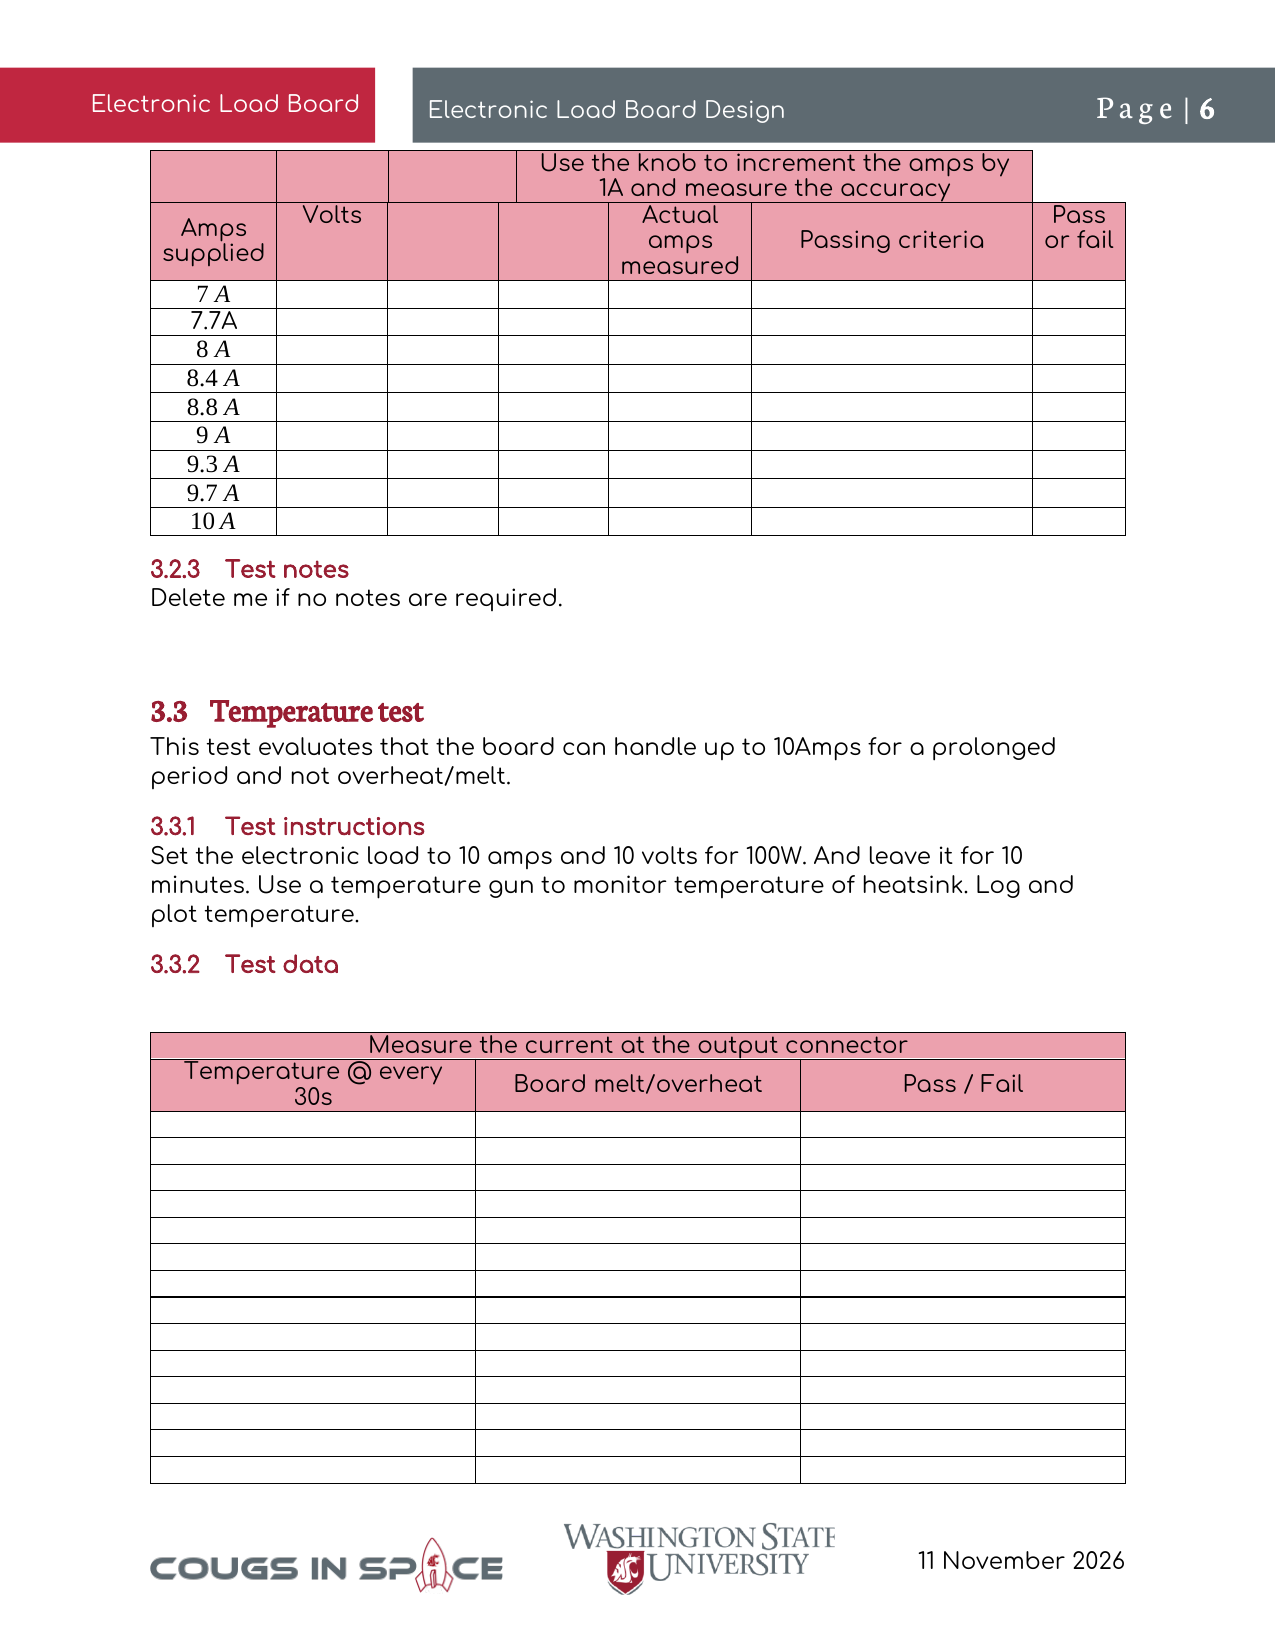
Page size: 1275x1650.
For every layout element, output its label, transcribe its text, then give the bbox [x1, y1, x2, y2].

table_cell [151, 1218, 475, 1243]
table_cell [1033, 336, 1125, 363]
table_cell [151, 1404, 475, 1429]
table_cell [1033, 479, 1125, 507]
table_cell [499, 451, 608, 478]
table_cell [277, 508, 387, 535]
table_cell [801, 1138, 1125, 1164]
table_cell [151, 422, 276, 449]
table_cell [277, 309, 387, 335]
table_cell [752, 281, 1032, 308]
table_cell [609, 508, 751, 535]
table_cell [1033, 508, 1125, 535]
table_cell [752, 451, 1032, 478]
table_cell [801, 1165, 1125, 1190]
subtitle Test data [150, 952, 1125, 978]
picture [562, 1522, 835, 1594]
table_cell [151, 1298, 475, 1323]
table_cell [388, 281, 498, 308]
table_cell [388, 422, 498, 449]
table_cell [801, 1218, 1125, 1243]
table_cell [752, 336, 1032, 363]
table_cell Pass or fail [1033, 203, 1125, 280]
table_cell [476, 1165, 800, 1190]
table_cell [151, 1324, 475, 1349]
table_cell [801, 1244, 1125, 1270]
table_cell [151, 1165, 475, 1190]
table_cell [151, 1112, 475, 1137]
table_cell [499, 508, 608, 535]
table_cell [151, 1138, 475, 1164]
table_cell [476, 1112, 800, 1137]
table_cell [609, 281, 751, 308]
table_cell [801, 1430, 1125, 1456]
table_cell [277, 365, 387, 392]
table_cell [801, 1351, 1125, 1376]
table_cell Temperature @ every 30s [151, 1060, 475, 1111]
table_cell [388, 309, 498, 335]
table_cell [277, 451, 387, 478]
table_cell [752, 479, 1032, 507]
table_cell [151, 1351, 475, 1376]
table_cell Board melt/overheat [476, 1060, 800, 1111]
table_cell [151, 1430, 475, 1456]
table_cell [609, 451, 751, 478]
table_cell [476, 1298, 800, 1323]
table_cell [801, 1191, 1125, 1217]
table_cell [388, 365, 498, 392]
table_cell [801, 1404, 1125, 1429]
table_cell [609, 365, 751, 392]
table_cell [151, 1191, 475, 1217]
table_cell [801, 1324, 1125, 1349]
table_cell [609, 309, 751, 335]
subtitle Test notes [150, 557, 1125, 583]
table_cell [277, 479, 387, 507]
table_cell [277, 281, 387, 308]
table_cell [388, 451, 498, 478]
table_cell [388, 203, 498, 280]
subtitle Temperature test [150, 687, 1125, 729]
table_cell [151, 1377, 475, 1403]
table_cell [609, 422, 751, 449]
table_cell [476, 1218, 800, 1243]
table_cell [277, 422, 387, 449]
table_cell [499, 365, 608, 392]
table_cell [476, 1138, 800, 1164]
table_cell [801, 1377, 1125, 1403]
table_cell [476, 1244, 800, 1270]
table_cell [476, 1271, 800, 1296]
table_cell [752, 309, 1032, 335]
table_cell [499, 393, 608, 421]
table_cell [1033, 365, 1125, 392]
table_cell [388, 393, 498, 421]
text Set the electronic load to 10 amps and 10 volts for 100W. And leave it for 10 minutes. Use a temperature gun to monitor temperature of heatsink. Log and plot temperature. [150, 844, 1125, 928]
table_cell Volts [277, 203, 387, 280]
table_cell [752, 422, 1032, 449]
table_cell [277, 393, 387, 421]
table_cell [801, 1112, 1125, 1137]
table_cell [151, 451, 276, 478]
table_cell [609, 479, 751, 507]
table_cell [1033, 281, 1125, 308]
table_cell [499, 203, 608, 280]
table_cell [499, 281, 608, 308]
table_header Measure the current at the output connector [151, 1033, 1125, 1058]
table_cell [801, 1271, 1125, 1296]
table_cell [499, 309, 608, 335]
table_cell [151, 281, 276, 308]
table_cell [388, 508, 498, 535]
table_cell Pass / Fail [801, 1060, 1125, 1111]
table_cell [1033, 451, 1125, 478]
text Delete me if no notes are required. [150, 587, 1125, 612]
subtitle Test instructions [150, 814, 1125, 840]
table_cell [476, 1324, 800, 1349]
table_cell Actual amps measured [609, 203, 751, 280]
table_cell [388, 336, 498, 363]
table_cell [151, 1457, 475, 1482]
table_cell [476, 1191, 800, 1217]
table_cell [151, 1271, 475, 1296]
table_cell 7.7A [151, 309, 276, 335]
table_cell [752, 508, 1032, 535]
table_cell [609, 393, 751, 421]
table_cell [151, 365, 276, 392]
text This test evaluates that the board can handle up to 10Amps for a prolonged period and not overheat/melt. [150, 735, 1125, 790]
table_cell [476, 1457, 800, 1482]
table_cell [151, 508, 276, 535]
table_header [277, 151, 388, 202]
table_cell [277, 336, 387, 363]
table_cell [151, 336, 276, 363]
table_cell [476, 1404, 800, 1429]
table_header [389, 151, 516, 202]
table_header Use the knob to increment the amps by 1A and measure the accuracy [517, 151, 1032, 202]
table_cell [1033, 422, 1125, 449]
table_cell Passing criteria [752, 203, 1032, 280]
table_cell [499, 422, 608, 449]
table_cell [476, 1430, 800, 1456]
picture [150, 1537, 503, 1594]
table_cell [609, 336, 751, 363]
table_cell [151, 393, 276, 421]
table_cell [388, 479, 498, 507]
table_cell [801, 1298, 1125, 1323]
table_cell [476, 1377, 800, 1403]
table_cell [499, 479, 608, 507]
table_cell [752, 365, 1032, 392]
table_header [151, 151, 276, 202]
table_cell [1033, 309, 1125, 335]
table_cell [151, 479, 276, 507]
table_cell [752, 393, 1032, 421]
table_cell [801, 1457, 1125, 1482]
table_cell [476, 1351, 800, 1376]
table_cell [151, 1244, 475, 1270]
table_cell Amps supplied [151, 203, 276, 280]
table_cell [1033, 393, 1125, 421]
table_cell [499, 336, 608, 363]
